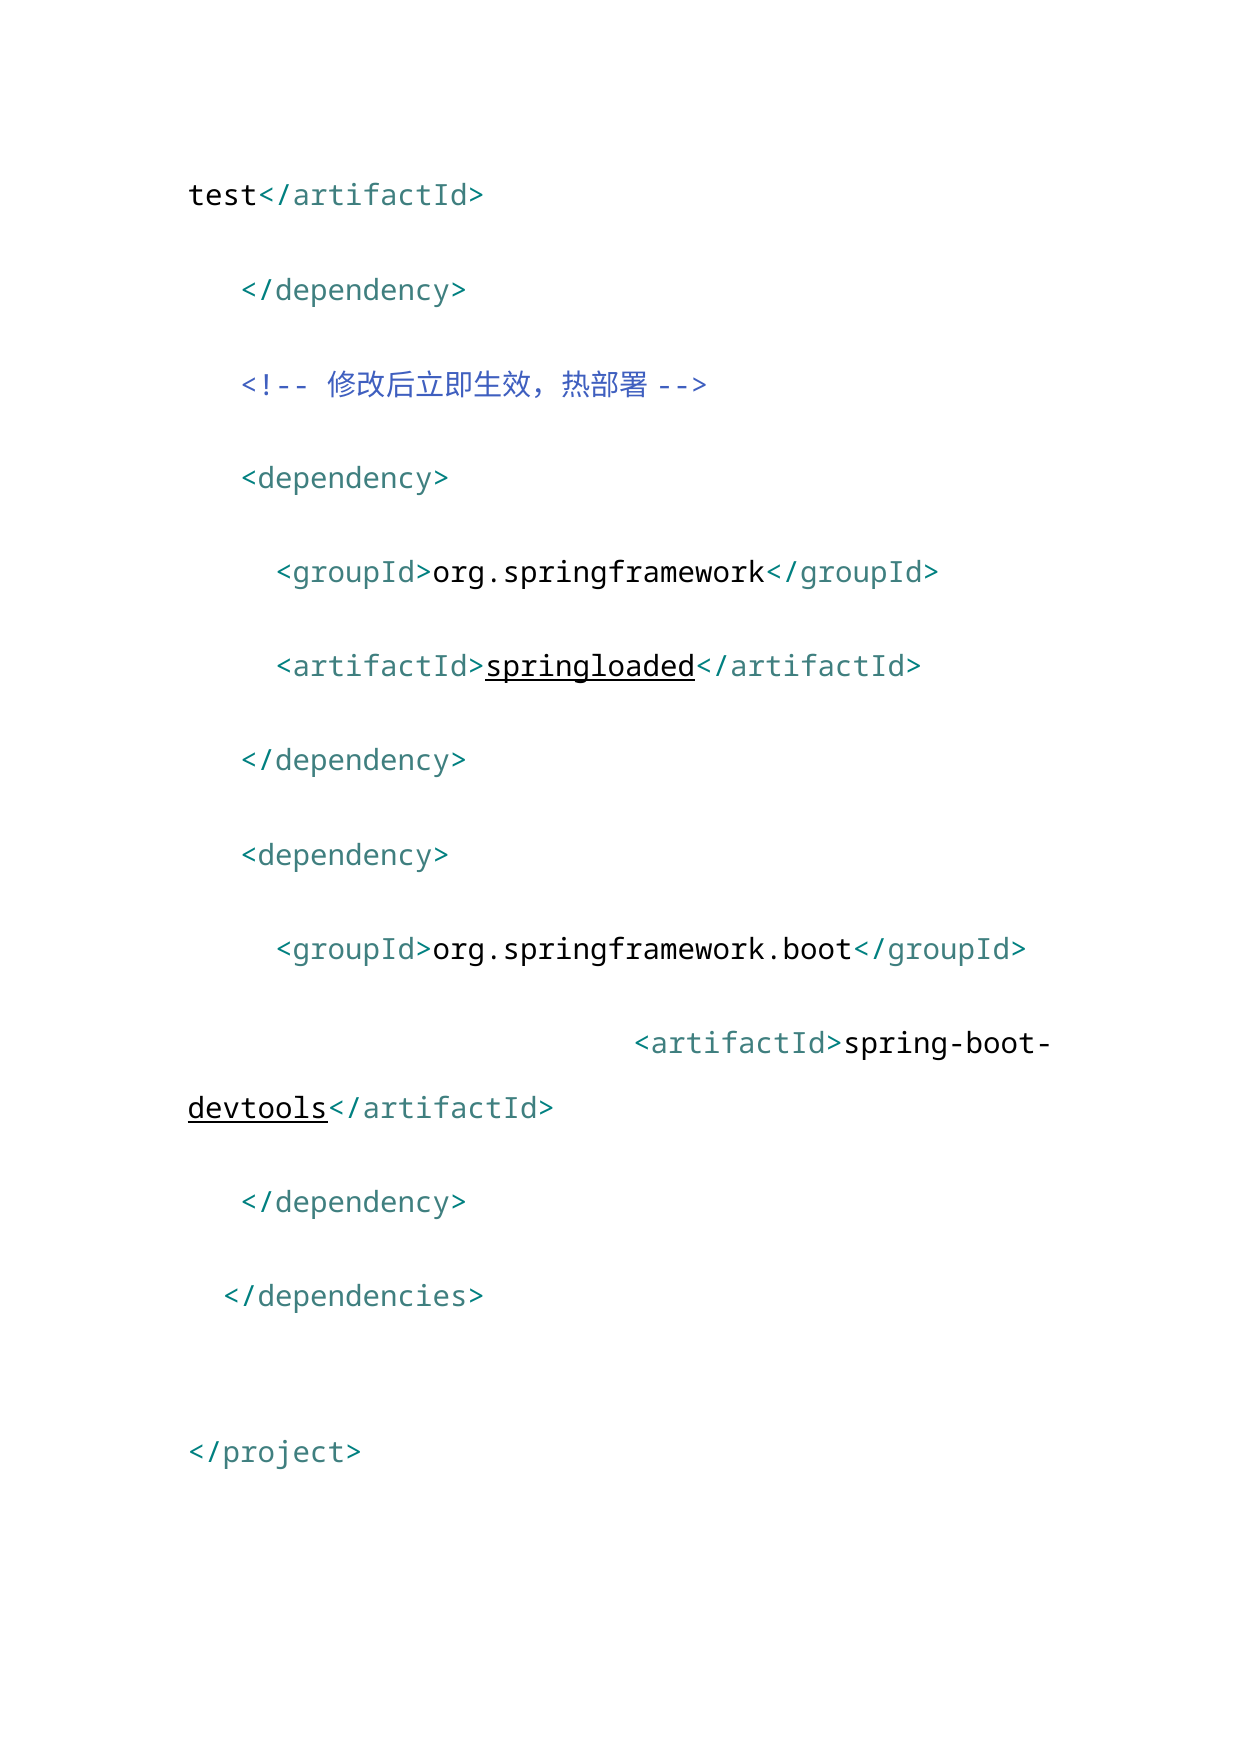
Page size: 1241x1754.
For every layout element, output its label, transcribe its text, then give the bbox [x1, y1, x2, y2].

text <artifactId>springloaded</artifactId> [187, 633, 1053, 698]
text <dependency> [187, 444, 1053, 509]
text </dependency> [187, 727, 1053, 792]
text </dependencies> [187, 1263, 1053, 1328]
text </dependency> [187, 1169, 1053, 1234]
text </dependency> [187, 256, 1053, 321]
text </project> [187, 1419, 1053, 1484]
text <artifactId>spring-boot-devtools</artifactId> [187, 1009, 1053, 1139]
text <dependency> [187, 821, 1053, 886]
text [187, 162, 1053, 227]
text <!-- 修改后立即生效，热部署 --> [187, 350, 1053, 415]
text <groupId>org.springframework</groupId> [187, 539, 1053, 604]
text <groupId>org.springframework.boot</groupId> [187, 915, 1053, 980]
